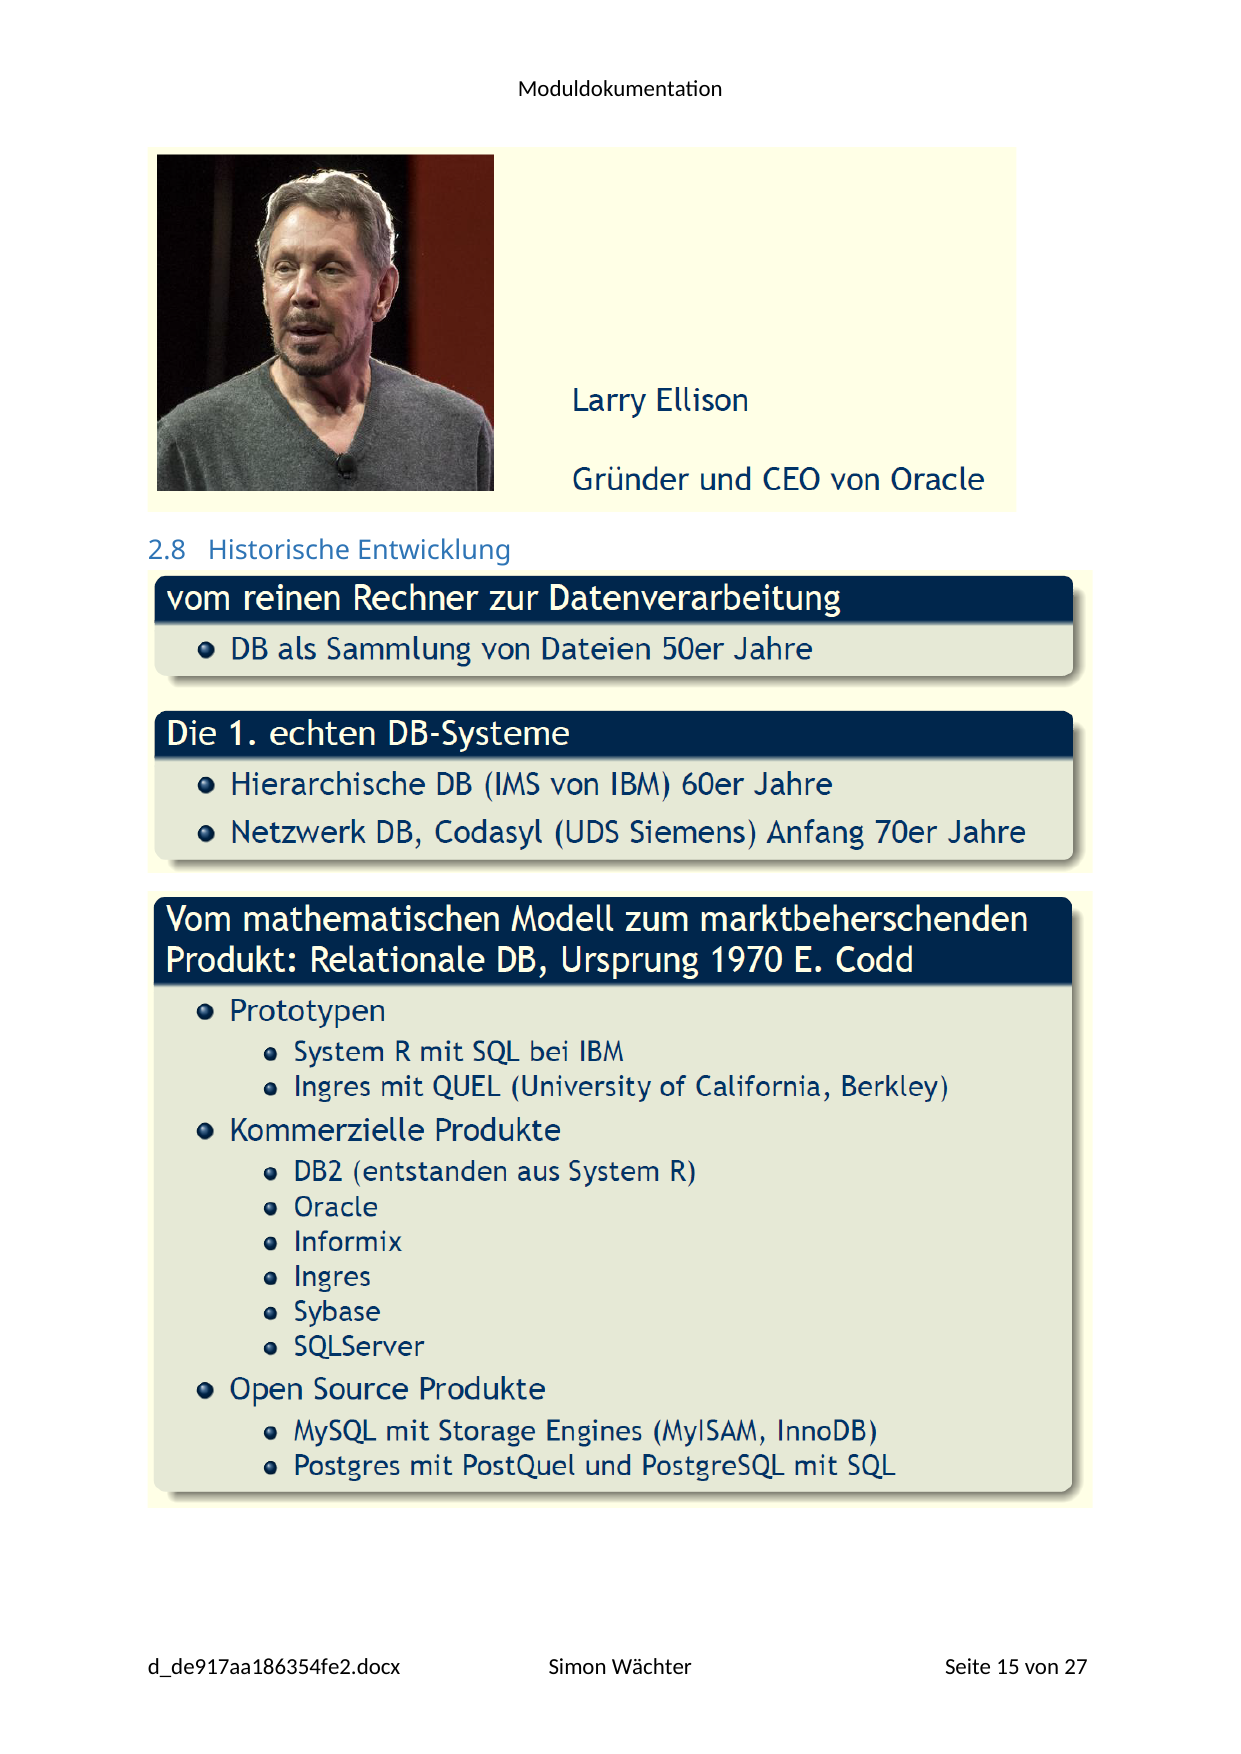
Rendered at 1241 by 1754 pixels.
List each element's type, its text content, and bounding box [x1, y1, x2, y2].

picture [147, 147, 1017, 512]
picture [147, 891, 1093, 1508]
subtitle Historische Entwicklung [148, 530, 1093, 567]
picture [147, 570, 1093, 873]
